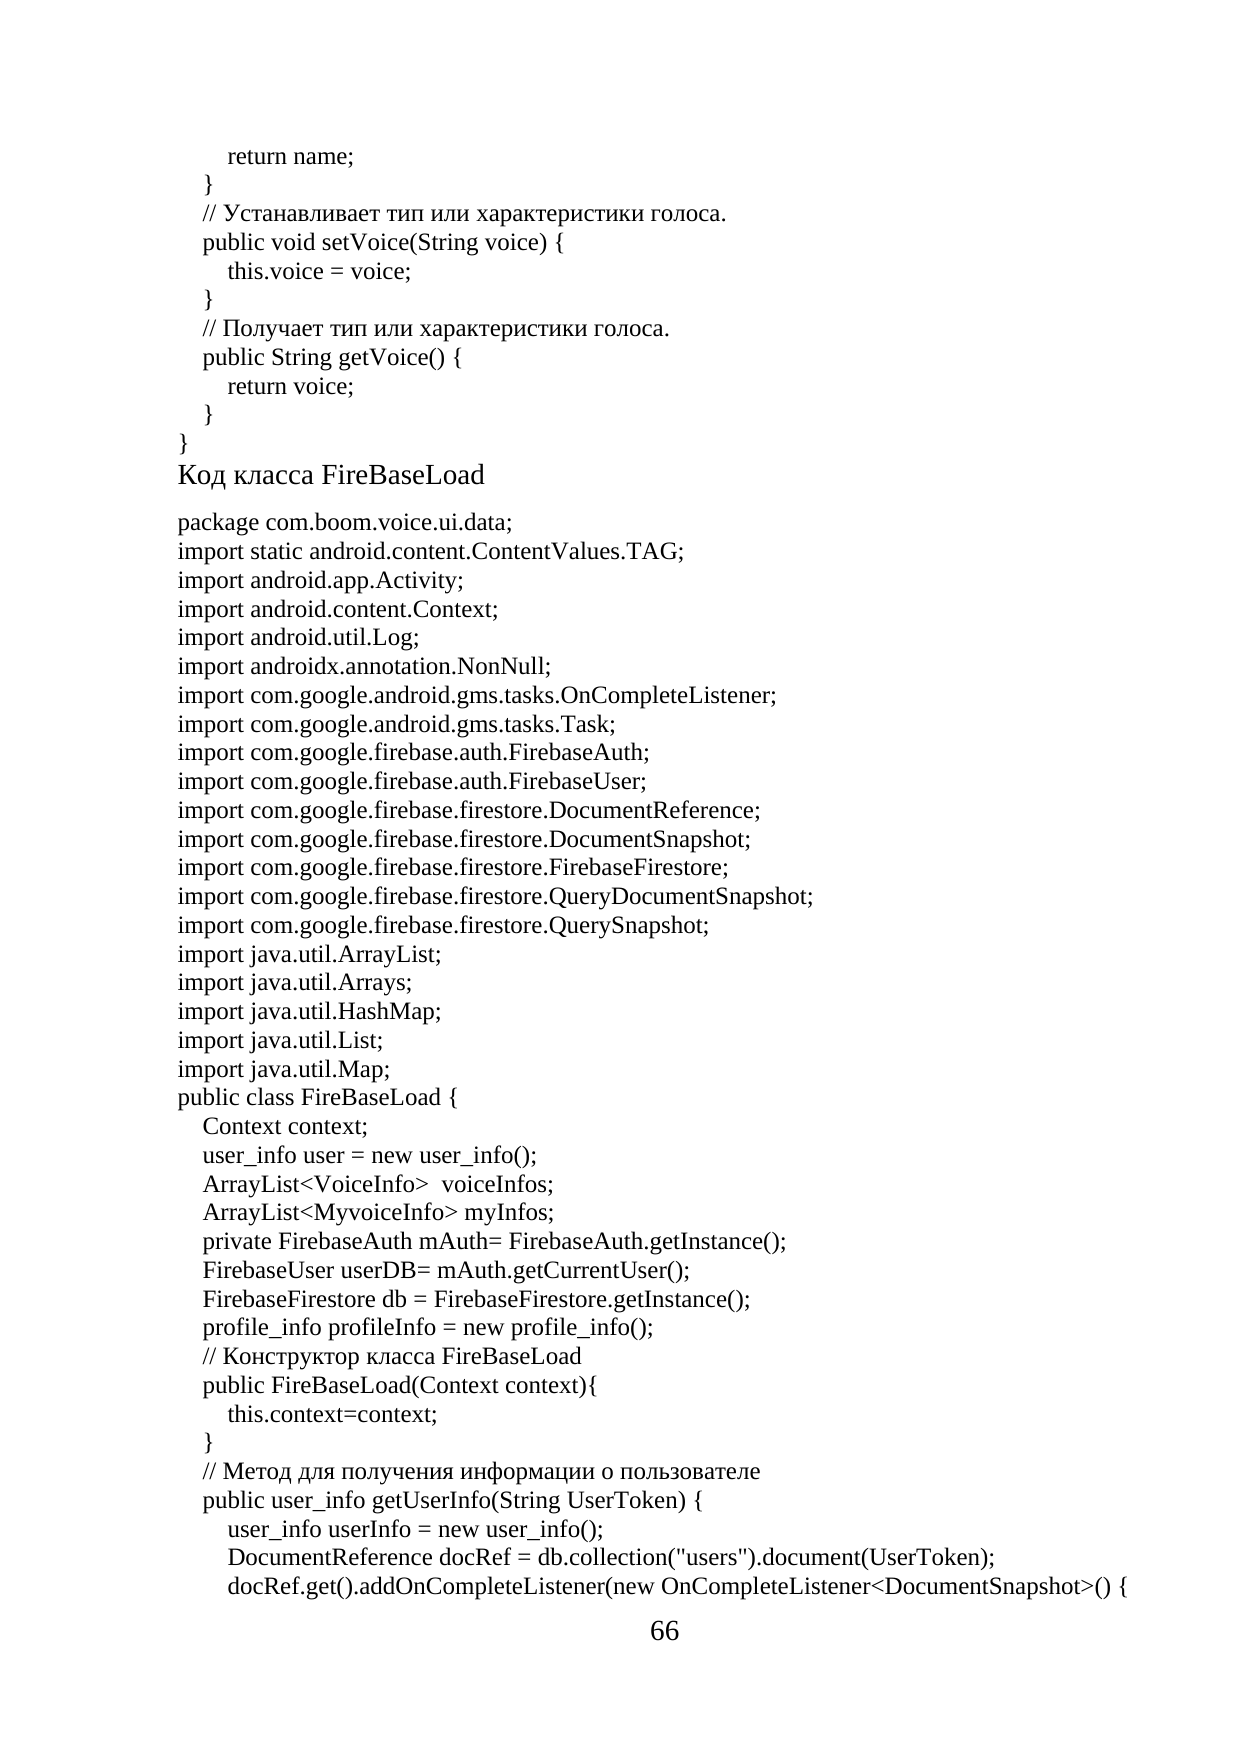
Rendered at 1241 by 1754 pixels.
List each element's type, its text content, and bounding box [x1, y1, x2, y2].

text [177, 507, 1152, 1600]
text Код класса FireBaseLoad [177, 457, 1152, 491]
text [177, 141, 1152, 457]
